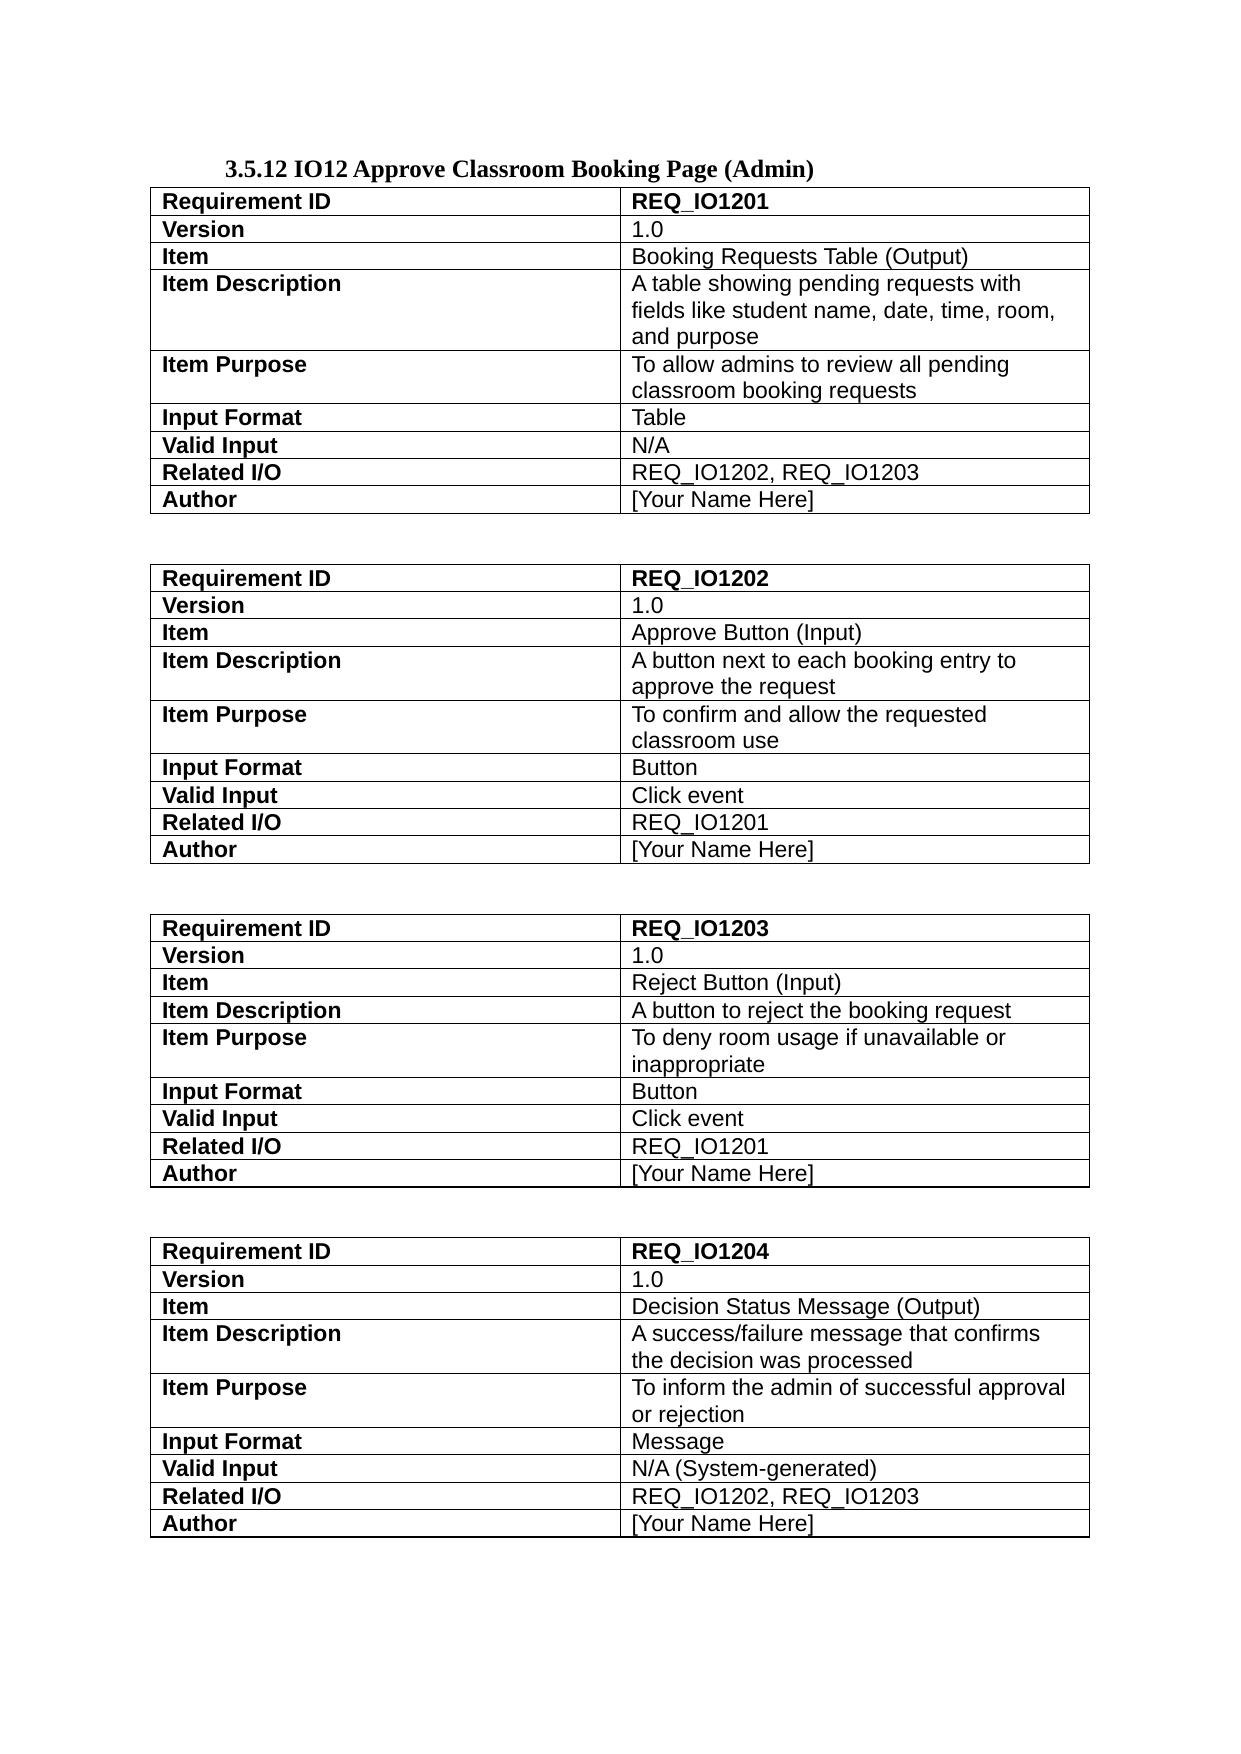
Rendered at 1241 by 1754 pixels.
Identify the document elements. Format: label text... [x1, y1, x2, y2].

table_cell To inform the admin of successful approval or rejection [621, 1374, 1089, 1427]
table_cell Item Purpose [151, 701, 620, 753]
table_cell Valid Input [151, 1455, 620, 1482]
table_header REQ_IO1202 [621, 565, 1089, 591]
table_cell Item Purpose [151, 1374, 620, 1427]
table_cell Author [151, 836, 620, 863]
table_cell Button [621, 754, 1089, 781]
table_cell Version [151, 592, 620, 618]
table_cell 1.0 [621, 216, 1089, 242]
table_cell Item Purpose [151, 351, 620, 403]
table_cell Item Description [151, 270, 620, 349]
table_cell Booking Requests Table (Output) [621, 243, 1089, 269]
table_header Requirement ID [151, 1238, 620, 1264]
table_cell Version [151, 1266, 620, 1292]
table_cell N/A [621, 432, 1089, 458]
table_cell Item [151, 969, 620, 996]
table_cell Reject Button (Input) [621, 969, 1089, 996]
table_header REQ_IO1201 [621, 188, 1089, 214]
table_cell Valid Input [151, 1105, 620, 1132]
table_cell Author [151, 1160, 620, 1186]
table_cell Item [151, 619, 620, 646]
table_cell Version [151, 216, 620, 242]
table_cell Input Format [151, 1078, 620, 1104]
table_cell Valid Input [151, 782, 620, 808]
table_cell [Your Name Here] [621, 1160, 1089, 1186]
table_cell To allow admins to review all pending classroom booking requests [621, 351, 1089, 403]
table_cell REQ_IO1201 [621, 809, 1089, 835]
table_cell [Your Name Here] [621, 486, 1089, 513]
table_cell 1.0 [621, 592, 1089, 618]
table_cell Related I/O [151, 1133, 620, 1159]
table_cell [Your Name Here] [621, 836, 1089, 863]
table_header REQ_IO1203 [621, 915, 1089, 941]
table_cell Related I/O [151, 1483, 620, 1509]
table_cell REQ_IO1202, REQ_IO1203 [621, 459, 1089, 485]
table_cell A success/failure message that confirms the decision was processed [621, 1320, 1089, 1373]
table_cell Click event [621, 1105, 1089, 1132]
table_cell Click event [621, 782, 1089, 808]
table_cell Input Format [151, 754, 620, 781]
table_cell 1.0 [621, 1266, 1089, 1292]
table_cell Item Description [151, 647, 620, 699]
table_cell Item Description [151, 1320, 620, 1373]
table_cell Table [621, 404, 1089, 431]
subtitle 3.5.12 IO12 Approve Classroom Booking Page (Admin) [150, 154, 1090, 183]
table_cell N/A (System-generated) [621, 1455, 1089, 1482]
table_cell Item [151, 243, 620, 269]
table_header Requirement ID [151, 915, 620, 941]
table_cell Input Format [151, 404, 620, 431]
table_cell Item Description [151, 997, 620, 1023]
table_cell A button to reject the booking request [621, 997, 1089, 1023]
table_cell Decision Status Message (Output) [621, 1293, 1089, 1319]
table_cell Message [621, 1428, 1089, 1454]
table_cell Valid Input [151, 432, 620, 458]
table_cell REQ_IO1201 [621, 1133, 1089, 1159]
table_cell A button next to each booking entry to approve the request [621, 647, 1089, 699]
table_header Requirement ID [151, 188, 620, 214]
table_cell Version [151, 942, 620, 968]
table_header REQ_IO1204 [621, 1238, 1089, 1264]
table_cell To confirm and allow the requested classroom use [621, 701, 1089, 753]
table_cell 1.0 [621, 942, 1089, 968]
table_cell Author [151, 486, 620, 513]
table_cell REQ_IO1202, REQ_IO1203 [621, 1483, 1089, 1509]
table_cell To deny room usage if unavailable or inappropriate [621, 1024, 1089, 1077]
table_cell Approve Button (Input) [621, 619, 1089, 646]
table_cell Related I/O [151, 809, 620, 835]
table_cell Button [621, 1078, 1089, 1104]
table_cell Author [151, 1510, 620, 1536]
table_cell A table showing pending requests with fields like student name, date, time, room, and purpose [621, 270, 1089, 349]
table_cell Input Format [151, 1428, 620, 1454]
table_cell Related I/O [151, 459, 620, 485]
table_cell Item Purpose [151, 1024, 620, 1077]
table_cell Item [151, 1293, 620, 1319]
table_header Requirement ID [151, 565, 620, 591]
table_cell [Your Name Here] [621, 1510, 1089, 1536]
